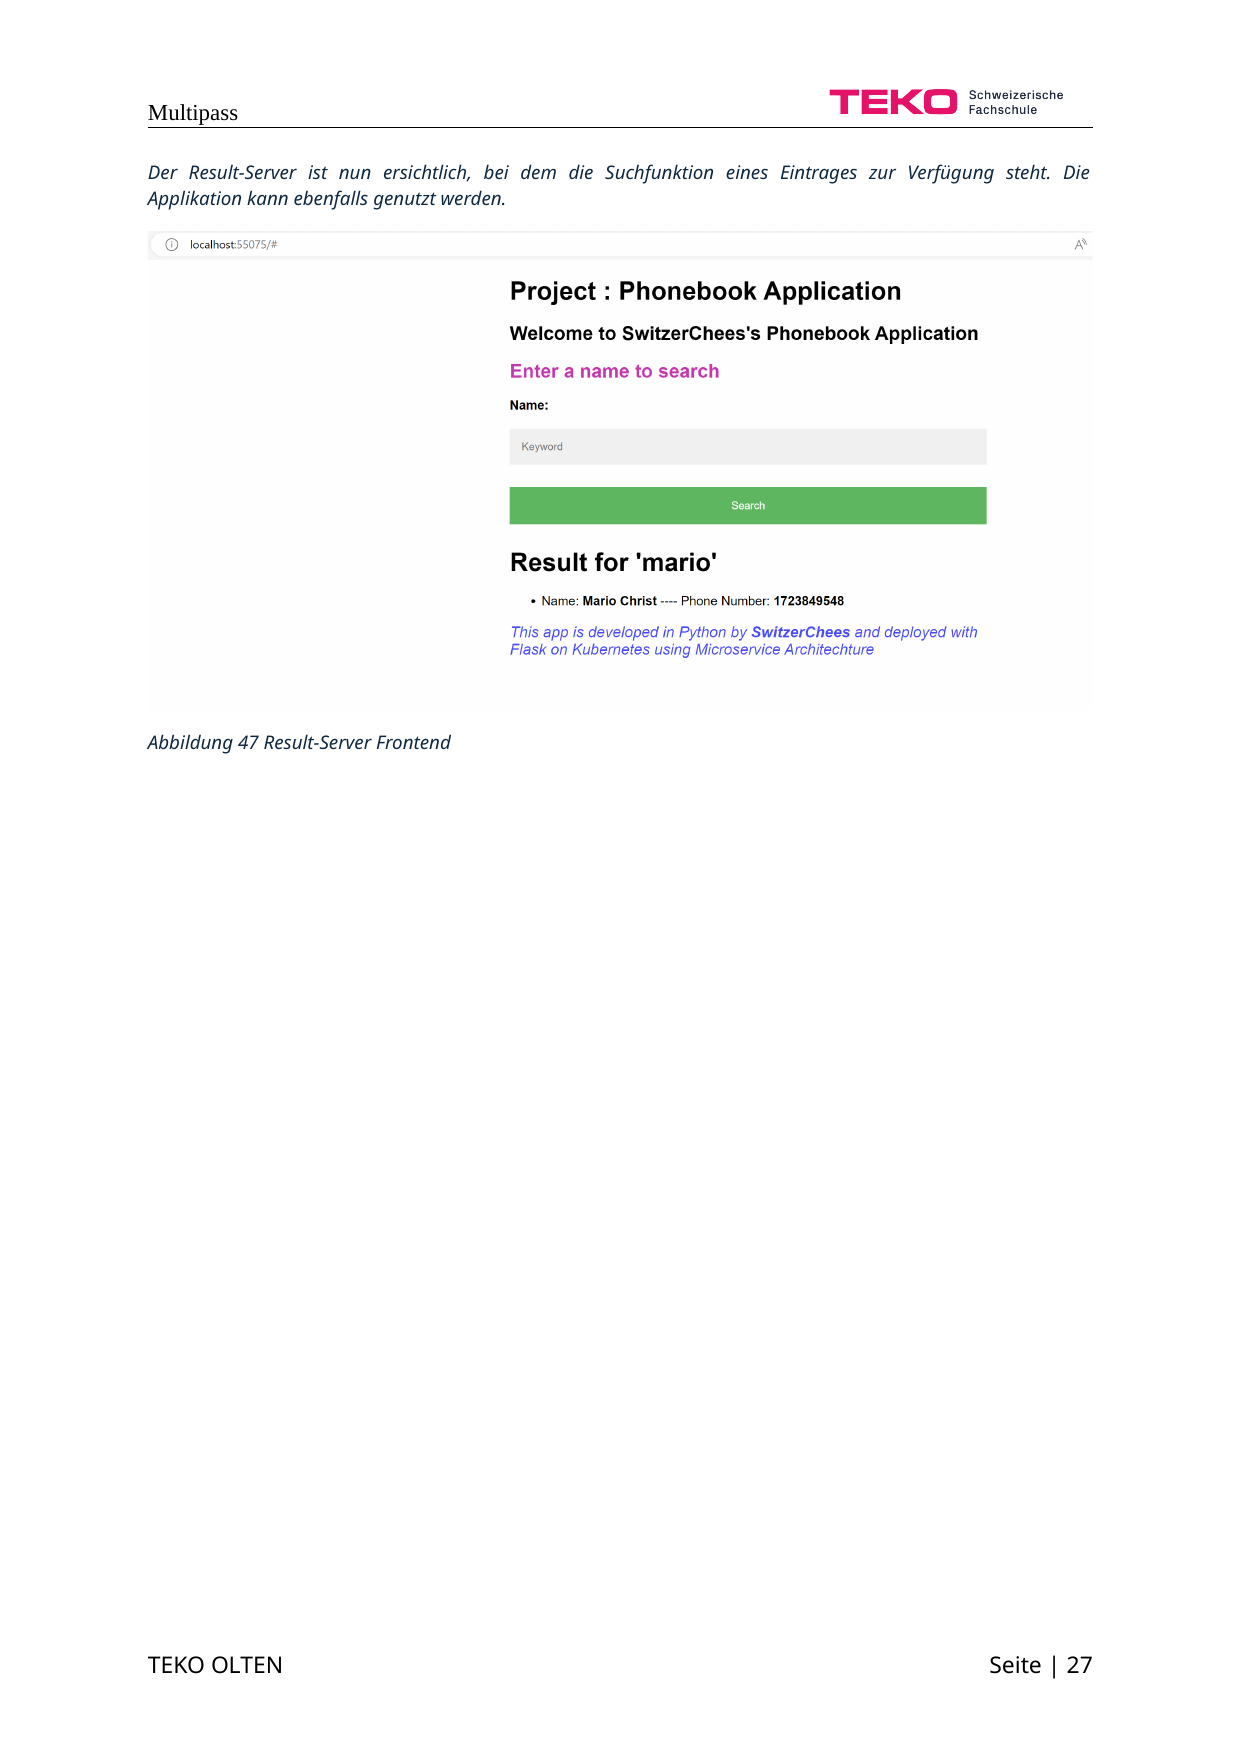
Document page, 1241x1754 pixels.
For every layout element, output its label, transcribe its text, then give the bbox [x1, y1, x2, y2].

picture [805, 61, 1097, 139]
text Der Result-Server ist nun ersichtlich, bei dem die Suchfunktion eines Eintrages zur Verfügung steht. Die Applikation kann ebenfalls genutzt werden. [148, 159, 1093, 211]
picture [147, 231, 1093, 710]
text Abbildung 47 Result-Server Frontend [148, 729, 1093, 755]
